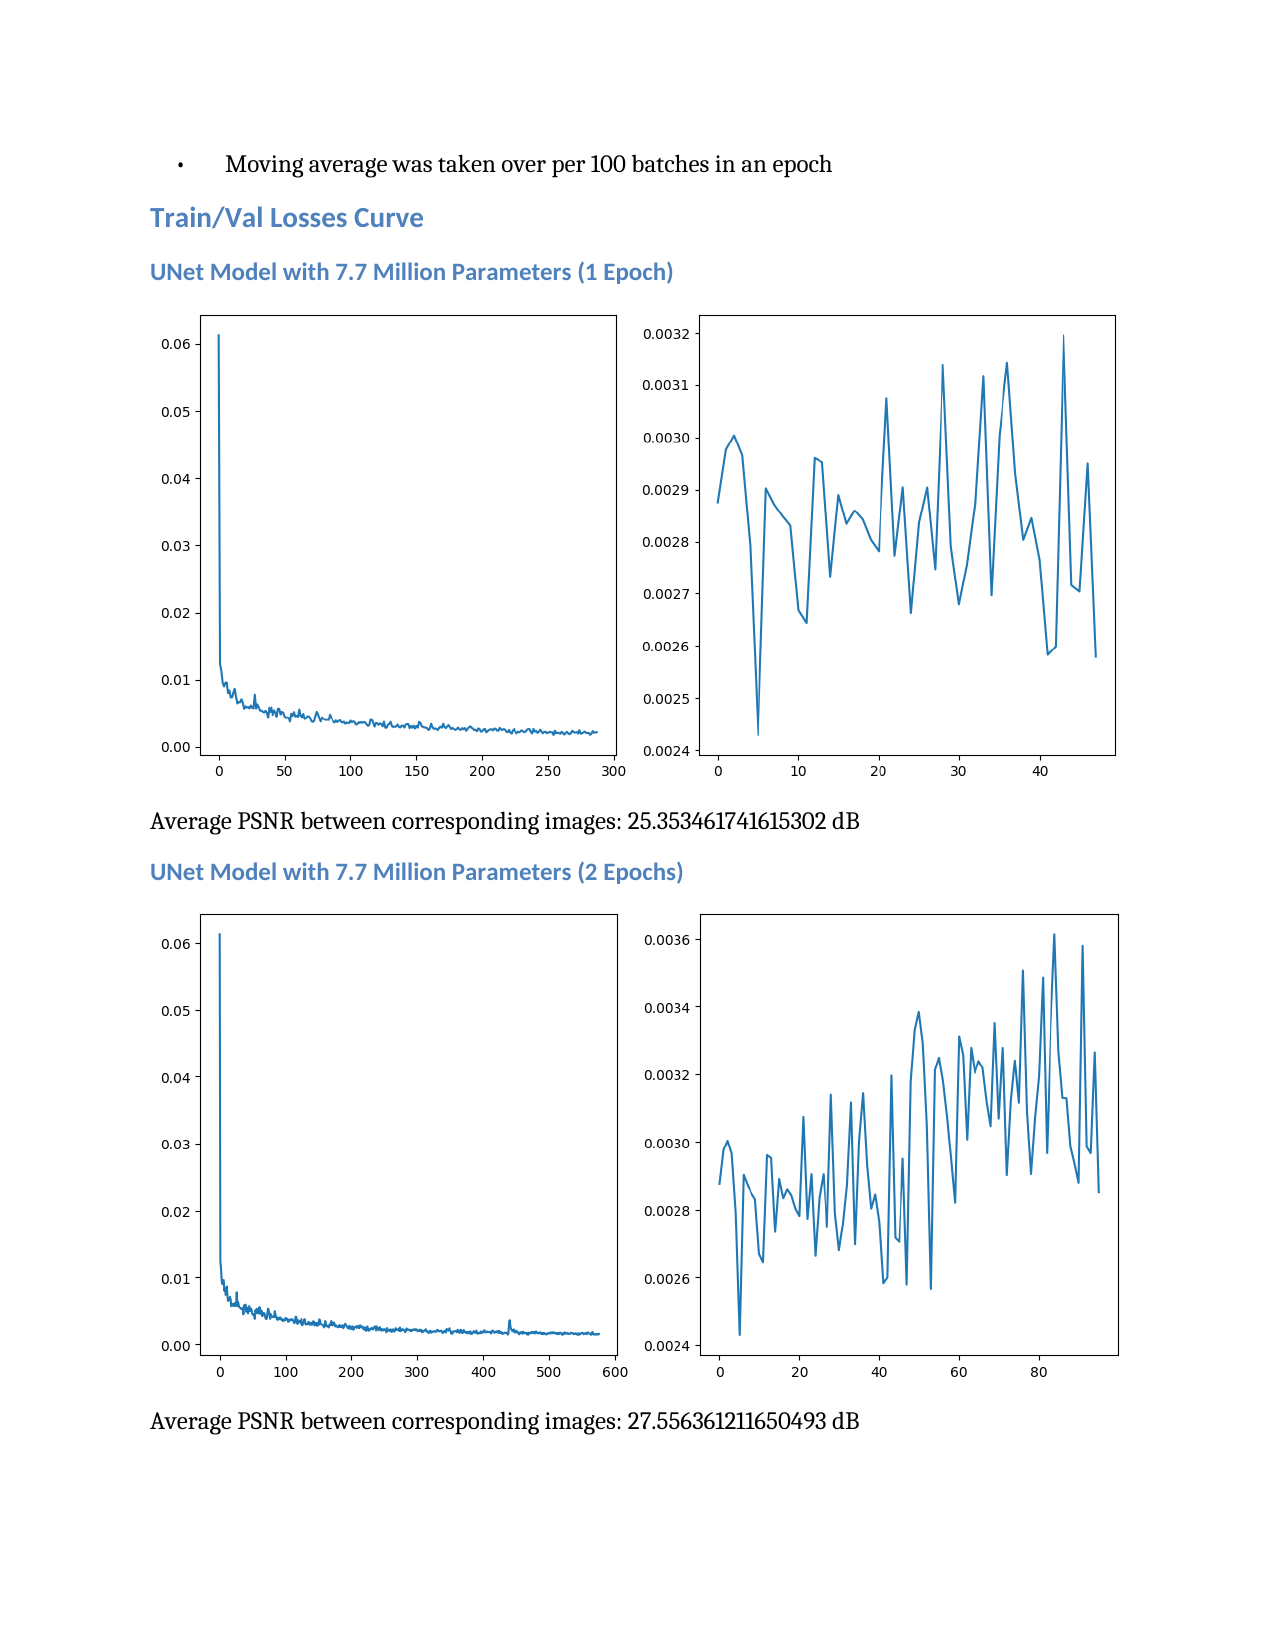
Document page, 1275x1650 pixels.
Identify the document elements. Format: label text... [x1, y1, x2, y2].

picture [150, 305, 1124, 788]
subtitle UNet Model with 7.7 Million Parameters (1 Epoch) [150, 256, 1125, 287]
picture [150, 905, 1125, 1388]
text Average PSNR between corresponding images: 25.353461741615302 dB [150, 807, 1125, 835]
text Average PSNR between corresponding images: 27.556361211650493 dB [150, 1407, 1125, 1435]
subtitle UNet Model with 7.7 Million Parameters (2 Epochs) [150, 856, 1125, 887]
subtitle Train/Val Losses Curve [150, 199, 1125, 235]
list Moving average was taken over per 100 batches in an epoch [175, 150, 1125, 179]
